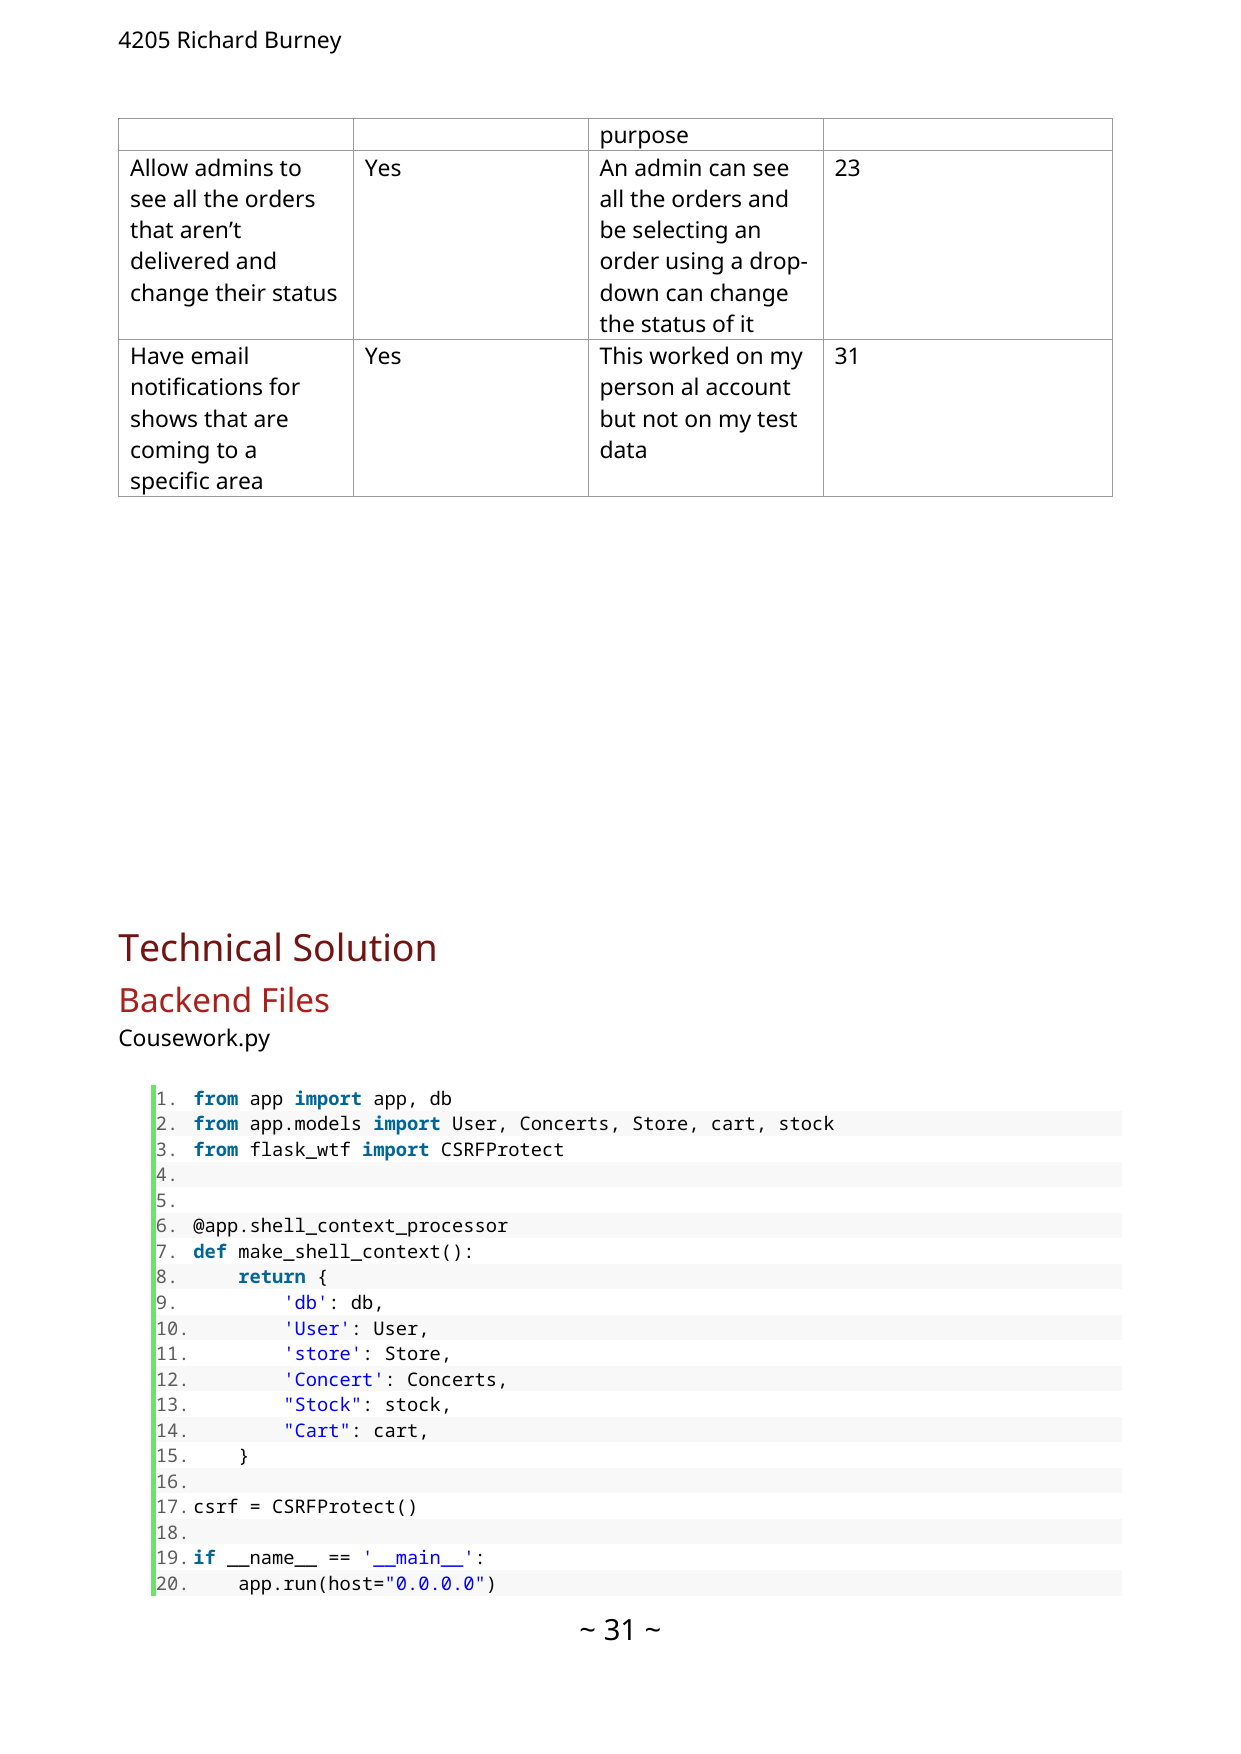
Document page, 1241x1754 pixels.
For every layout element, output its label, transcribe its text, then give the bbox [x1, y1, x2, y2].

subtitle Backend Files [118, 977, 1122, 1022]
subtitle Technical Solution [118, 922, 1122, 973]
list if __name__ == '__main__': [156, 1544, 1122, 1570]
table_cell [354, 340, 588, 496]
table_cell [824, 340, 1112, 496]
list return { [156, 1264, 1122, 1289]
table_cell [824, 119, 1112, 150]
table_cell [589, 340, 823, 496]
list 'Concert': Concerts, [156, 1366, 1122, 1391]
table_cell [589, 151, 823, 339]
text Cousework.py [118, 1022, 1122, 1053]
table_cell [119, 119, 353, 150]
list 'User': User, [156, 1315, 1122, 1340]
list "Cart": cart, [156, 1417, 1122, 1442]
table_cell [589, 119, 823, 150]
list @app.shell_context_processor [156, 1213, 1122, 1238]
list from app.models import User, Concerts, Store, cart, stock [156, 1111, 1122, 1136]
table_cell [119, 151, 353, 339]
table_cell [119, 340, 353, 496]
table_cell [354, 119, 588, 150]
list 'db': db, [156, 1289, 1122, 1315]
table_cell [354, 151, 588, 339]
list "Stock": stock, [156, 1391, 1122, 1417]
list 'store': Store, [156, 1340, 1122, 1366]
list def make_shell_context(): [156, 1238, 1122, 1264]
list app.run(host="0.0.0.0") [156, 1570, 1122, 1596]
list } [156, 1442, 1122, 1468]
list csrf = CSRFProtect() [156, 1493, 1122, 1519]
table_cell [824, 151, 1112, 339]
list from flask_wtf import CSRFProtect [156, 1136, 1122, 1162]
list from app import app, db [156, 1085, 1122, 1111]
